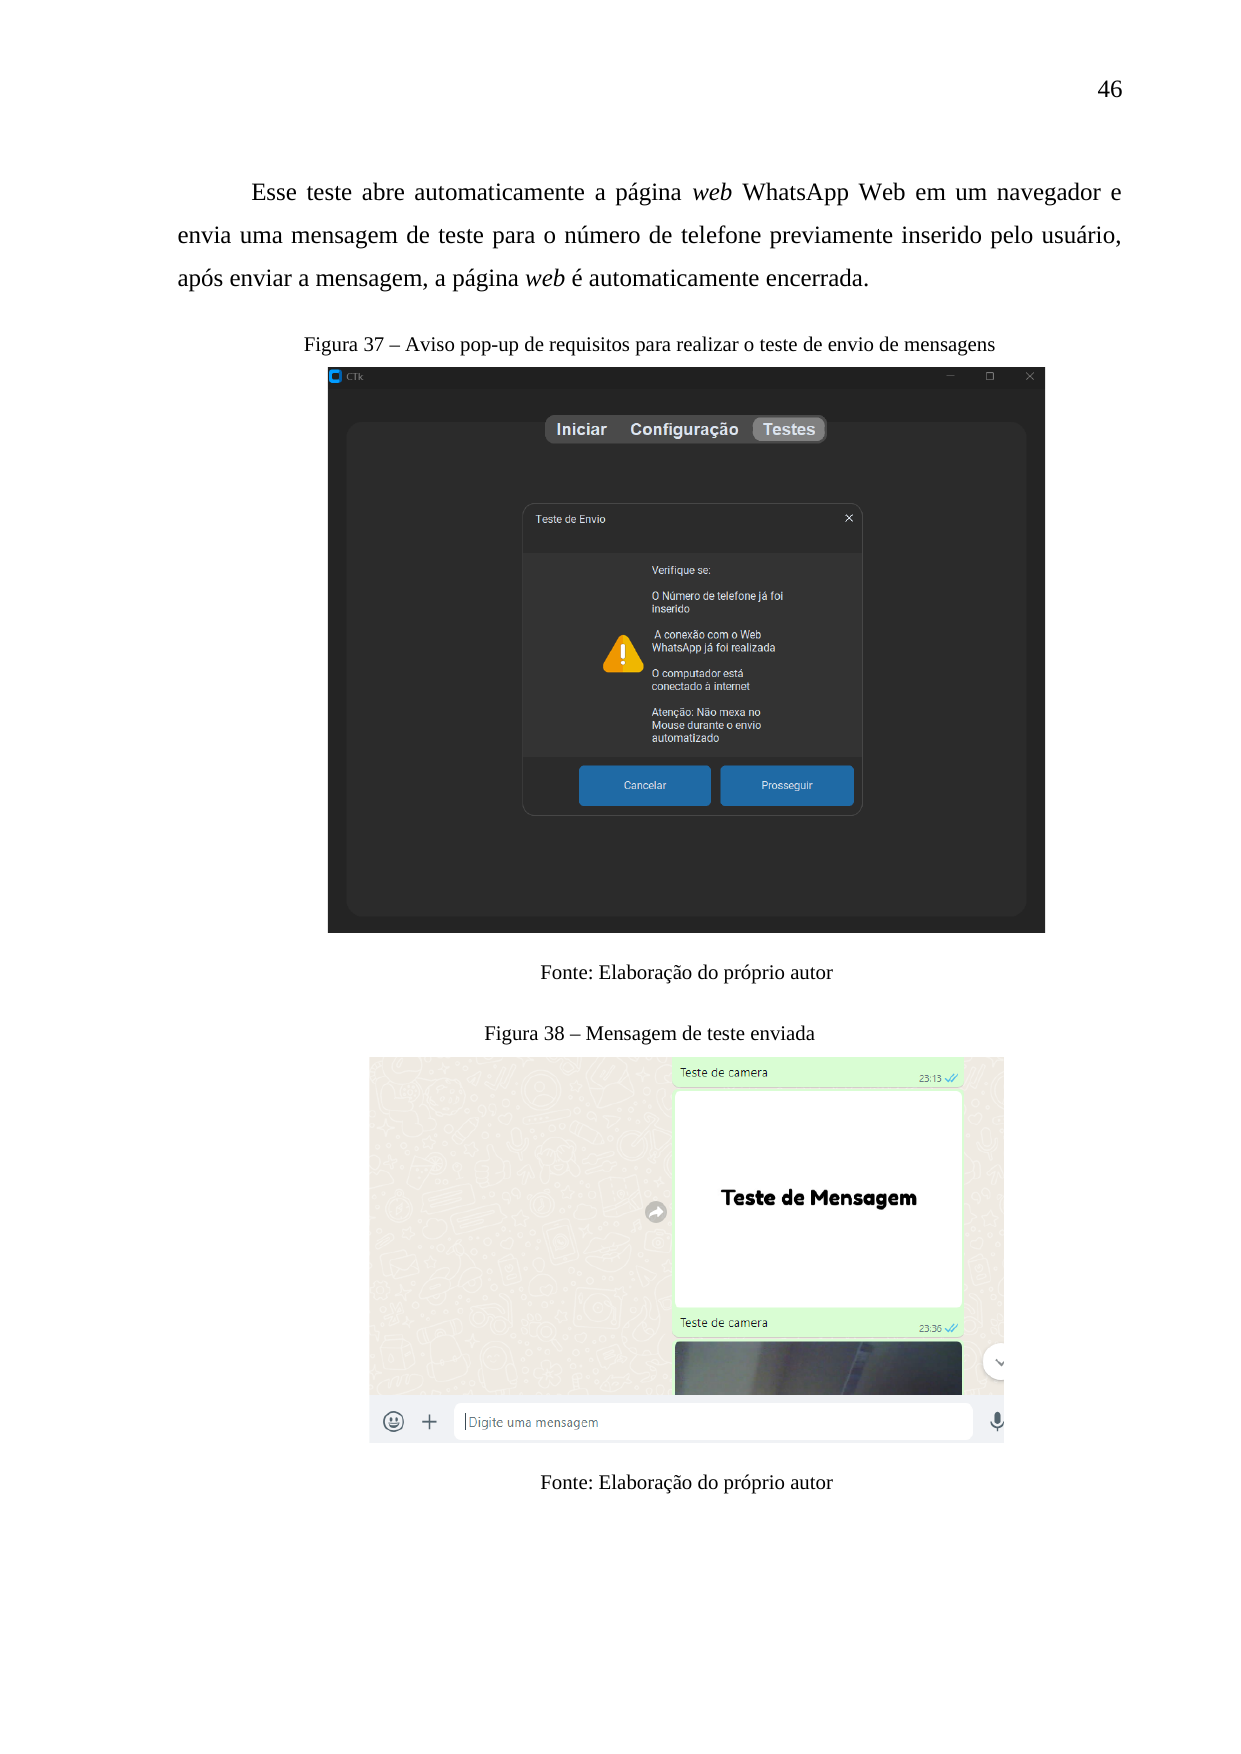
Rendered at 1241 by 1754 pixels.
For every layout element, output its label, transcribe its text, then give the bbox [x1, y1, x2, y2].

text Fonte: Elaboração do próprio autor [177, 960, 1122, 984]
text Figura 38 – Mensagem de teste enviada [177, 1021, 1122, 1045]
text Fonte: Elaboração do próprio autor [177, 1470, 1122, 1494]
picture [327, 367, 1046, 933]
text Figura 37 – Aviso pop-up de requisitos para realizar o teste de envio de mensagens [177, 332, 1122, 356]
text Esse teste abre automaticamente a página web WhatsApp Web em um navegador e envia uma mensagem de teste para o número de telefone previamente inserido pelo usuário, após enviar a mensagem, a página web é automaticamente encerrada. [177, 177, 1122, 292]
picture [369, 1057, 1004, 1443]
